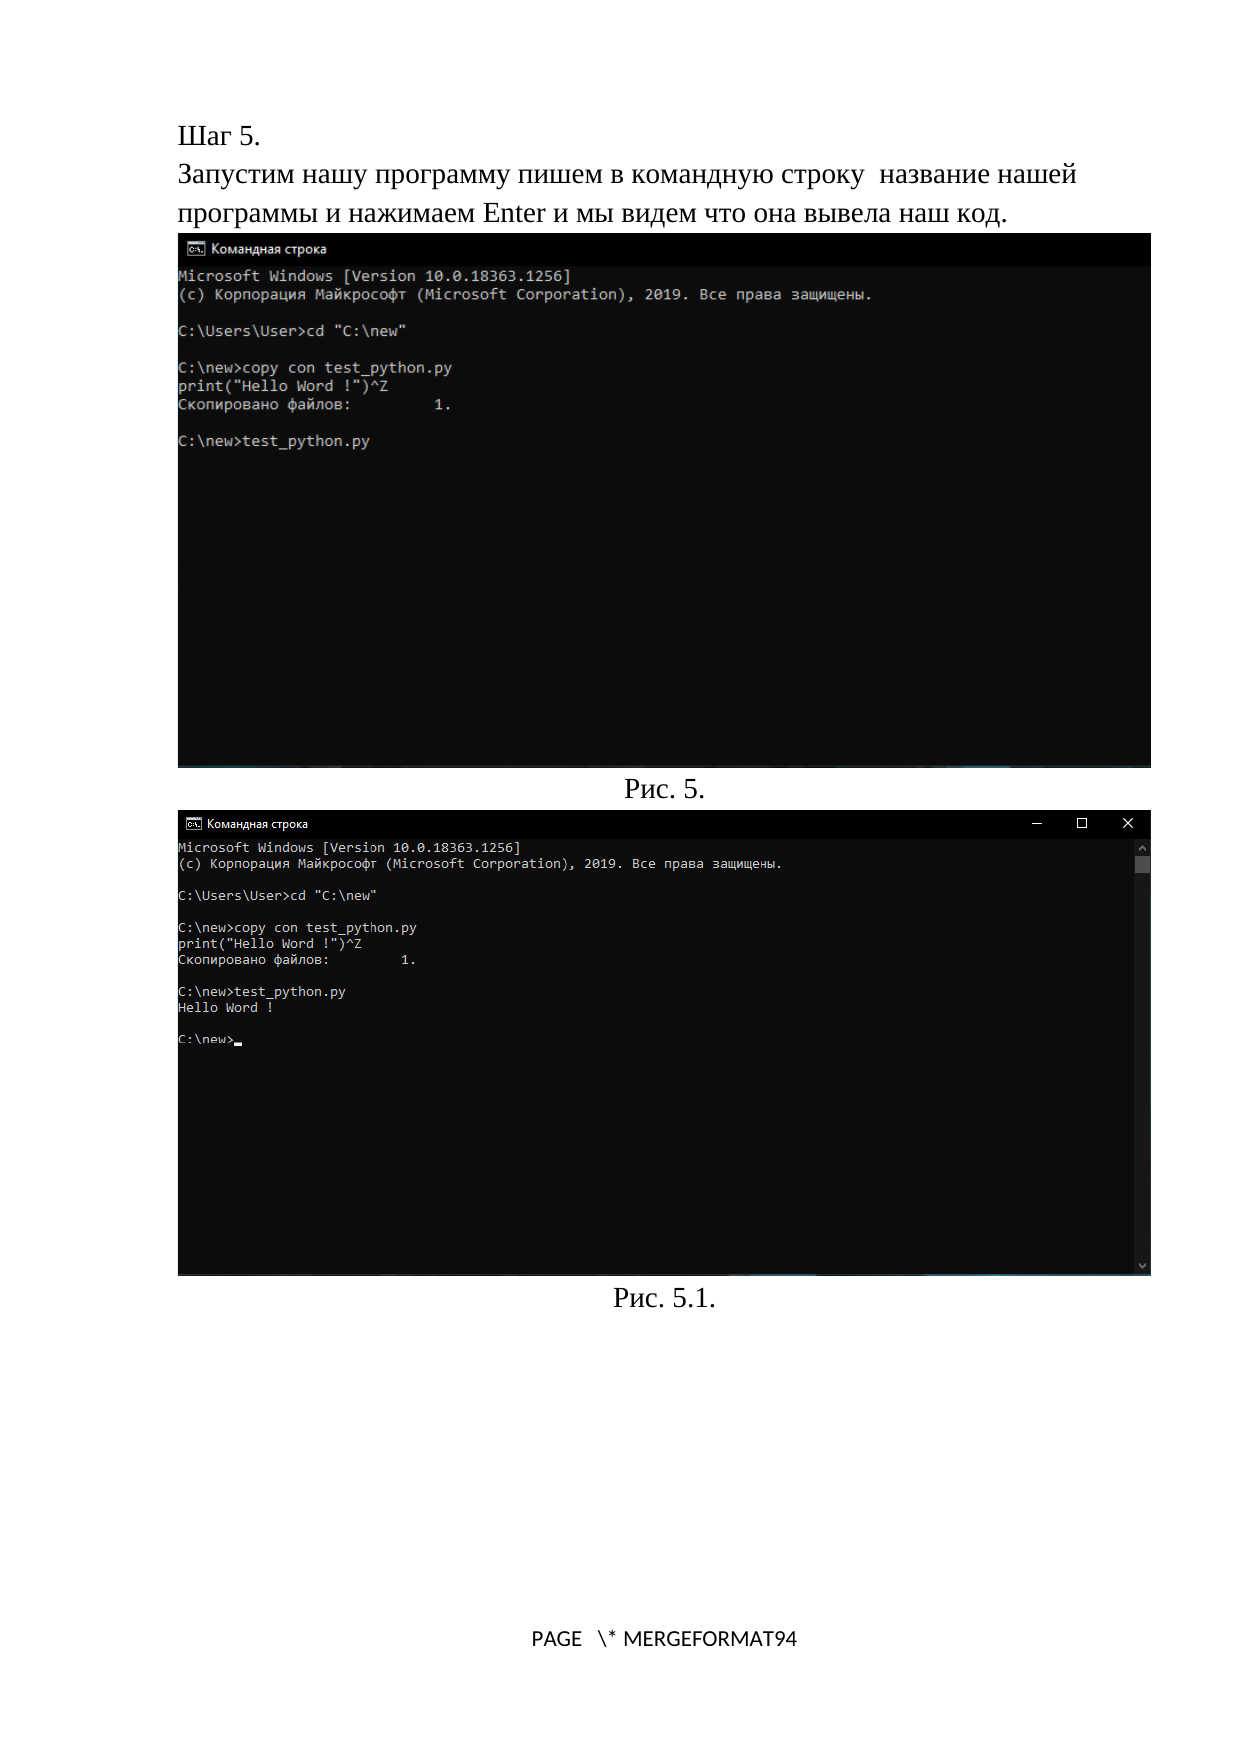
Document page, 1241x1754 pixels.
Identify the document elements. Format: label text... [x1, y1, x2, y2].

text Шаг 5. [177, 118, 1152, 152]
picture [177, 233, 1151, 768]
text Рис. 5.1. [177, 1280, 1152, 1313]
picture [177, 810, 1151, 1276]
text Рис. 5. [177, 771, 1152, 805]
text Запустим нашу программу пишем в командную строку название нашей программы и нажимаем Enter и мы видем что она вывела наш код. [177, 157, 1152, 229]
